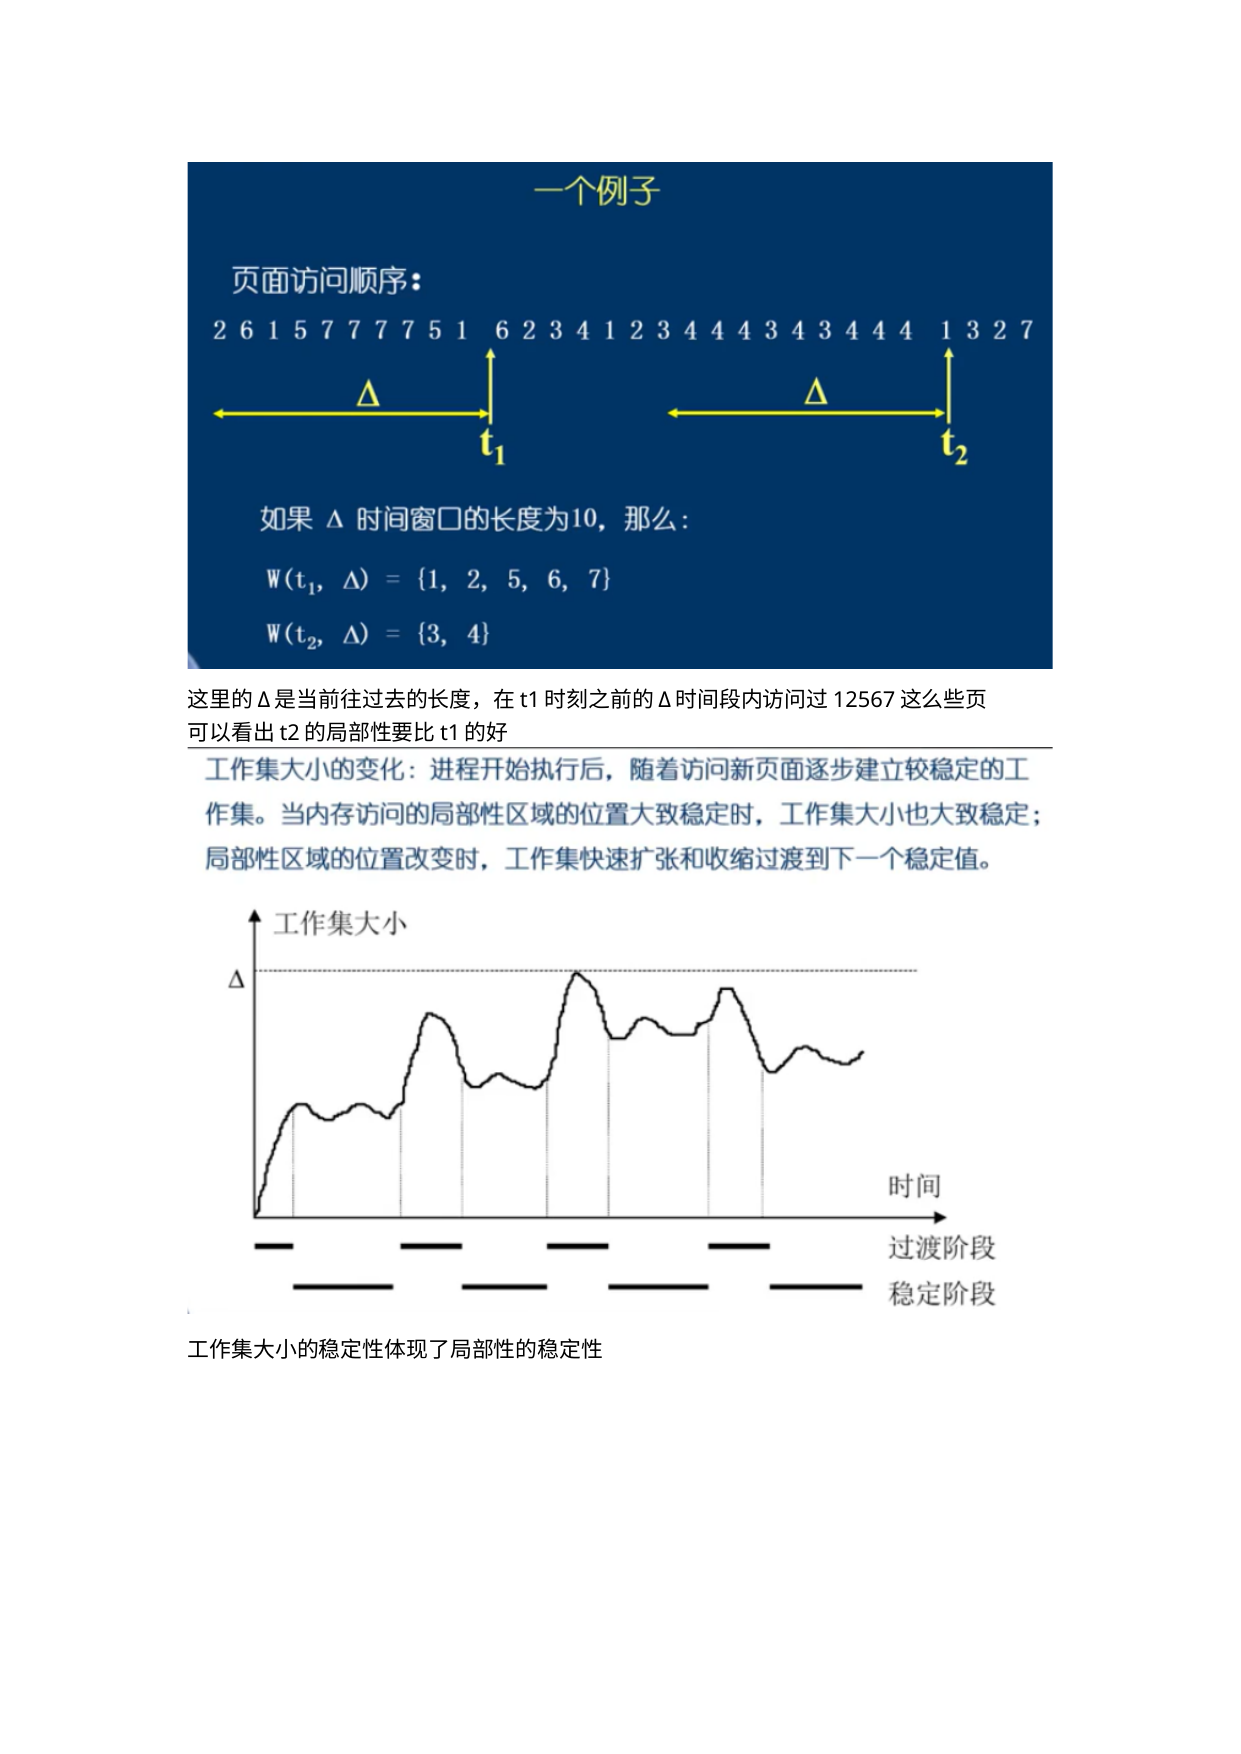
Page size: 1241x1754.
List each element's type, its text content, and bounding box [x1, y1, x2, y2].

picture [187, 162, 1053, 669]
text 这里的Δ是当前往过去的长度，在t1时刻之前的Δ时间段内访问过12567这么些页 [187, 682, 1053, 714]
text 可以看出t2的局部性要比t1的好 [187, 714, 1053, 747]
text 工作集大小的稳定性体现了局部性的稳定性 [187, 1332, 1053, 1364]
picture [187, 747, 1053, 1314]
